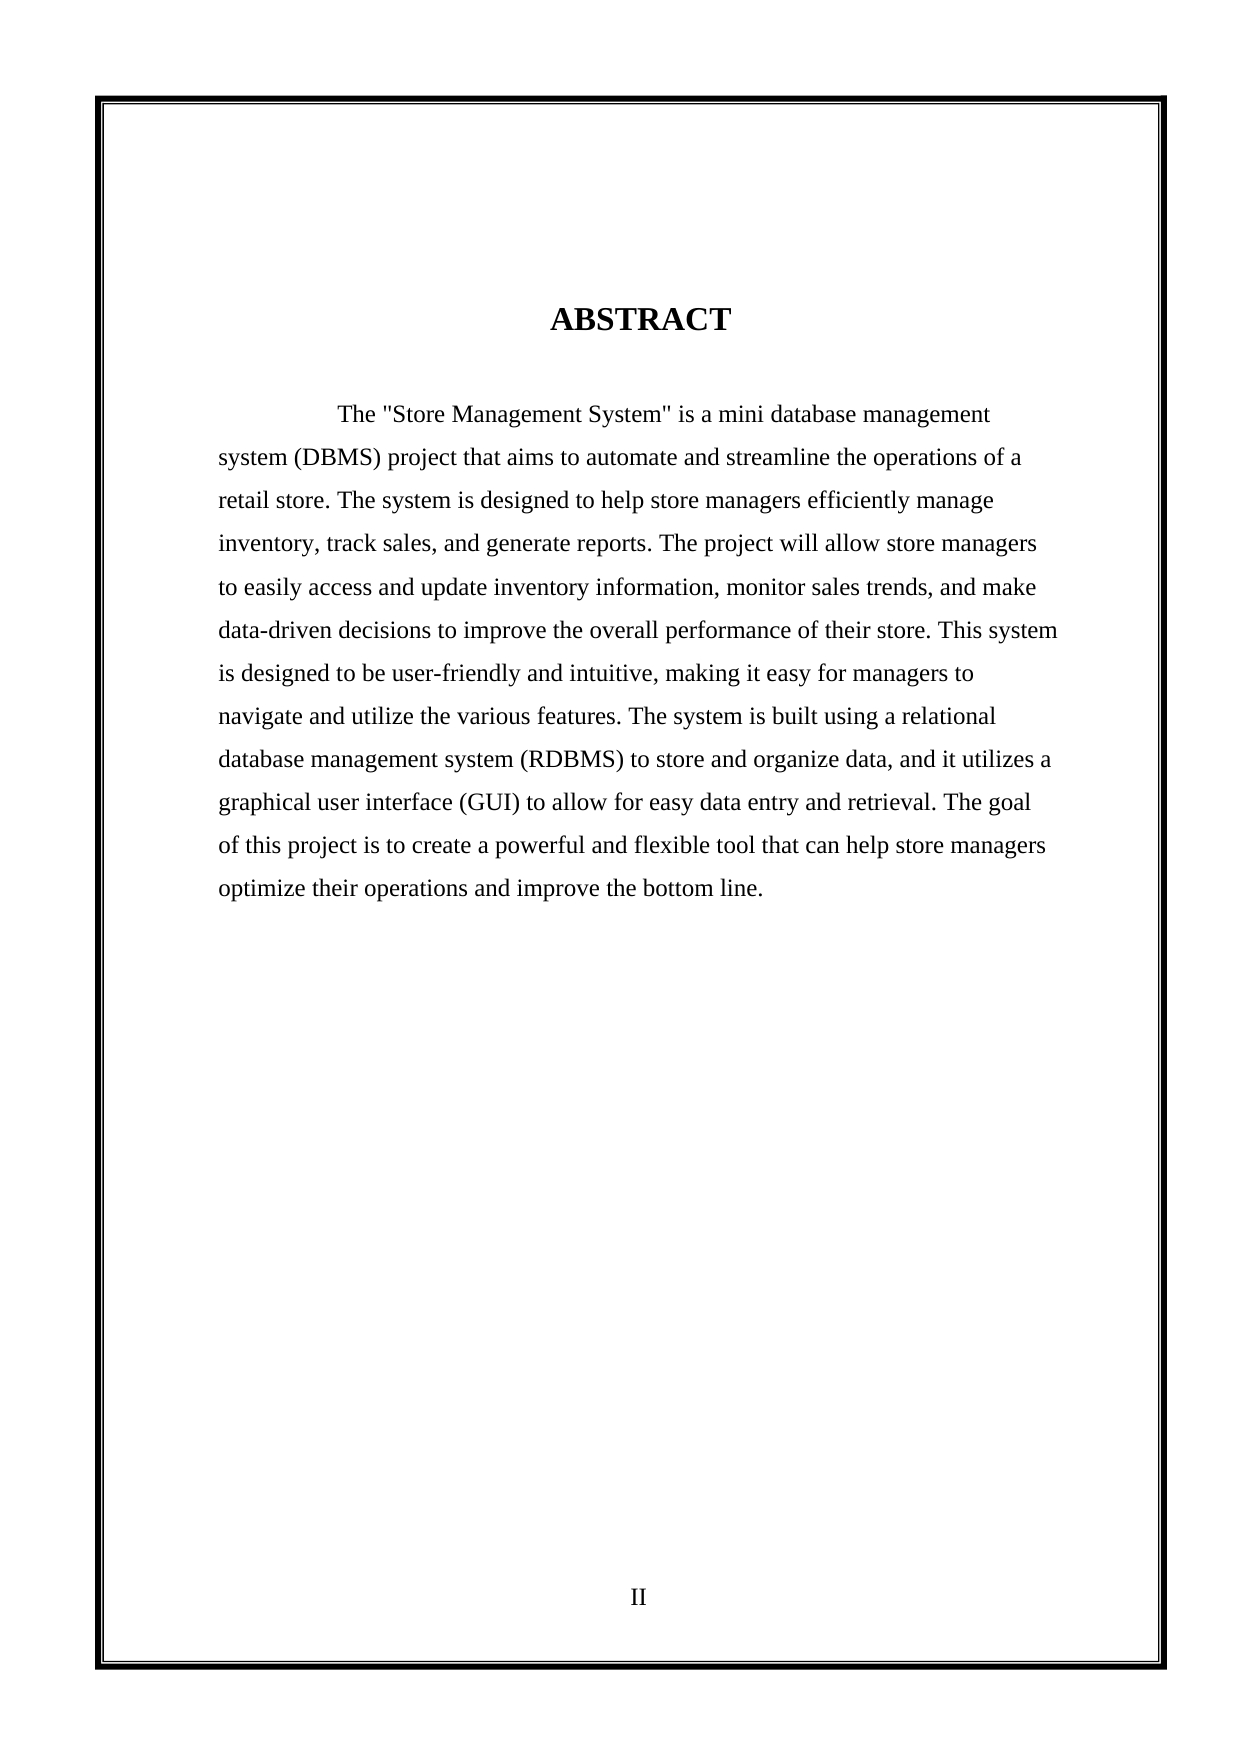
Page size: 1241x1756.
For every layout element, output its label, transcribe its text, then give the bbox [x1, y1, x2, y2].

subtitle ABSTRACT [118, 299, 1163, 337]
text The "Store Management System" is a mini database management system (DBMS) project that aims to automate and streamline the operations of a retail store. The system is designed to help store managers efficiently manage inventory, track sales, and generate reports. The project will allow store managers to easily access and update inventory information, monitor sales trends, and make data-driven decisions to improve the overall performance of their store. This system is designed to be user-friendly and intuitive, making it easy for managers to navigate and utilize the various features. The system is built using a relational database management system (RDBMS) to store and organize data, and it utilizes a graphical user interface (GUI) to allow for easy data entry and retrieval. The goal of this project is to create a powerful and flexible tool that can help store managers optimize their operations and improve the bottom line. [218, 399, 1058, 902]
